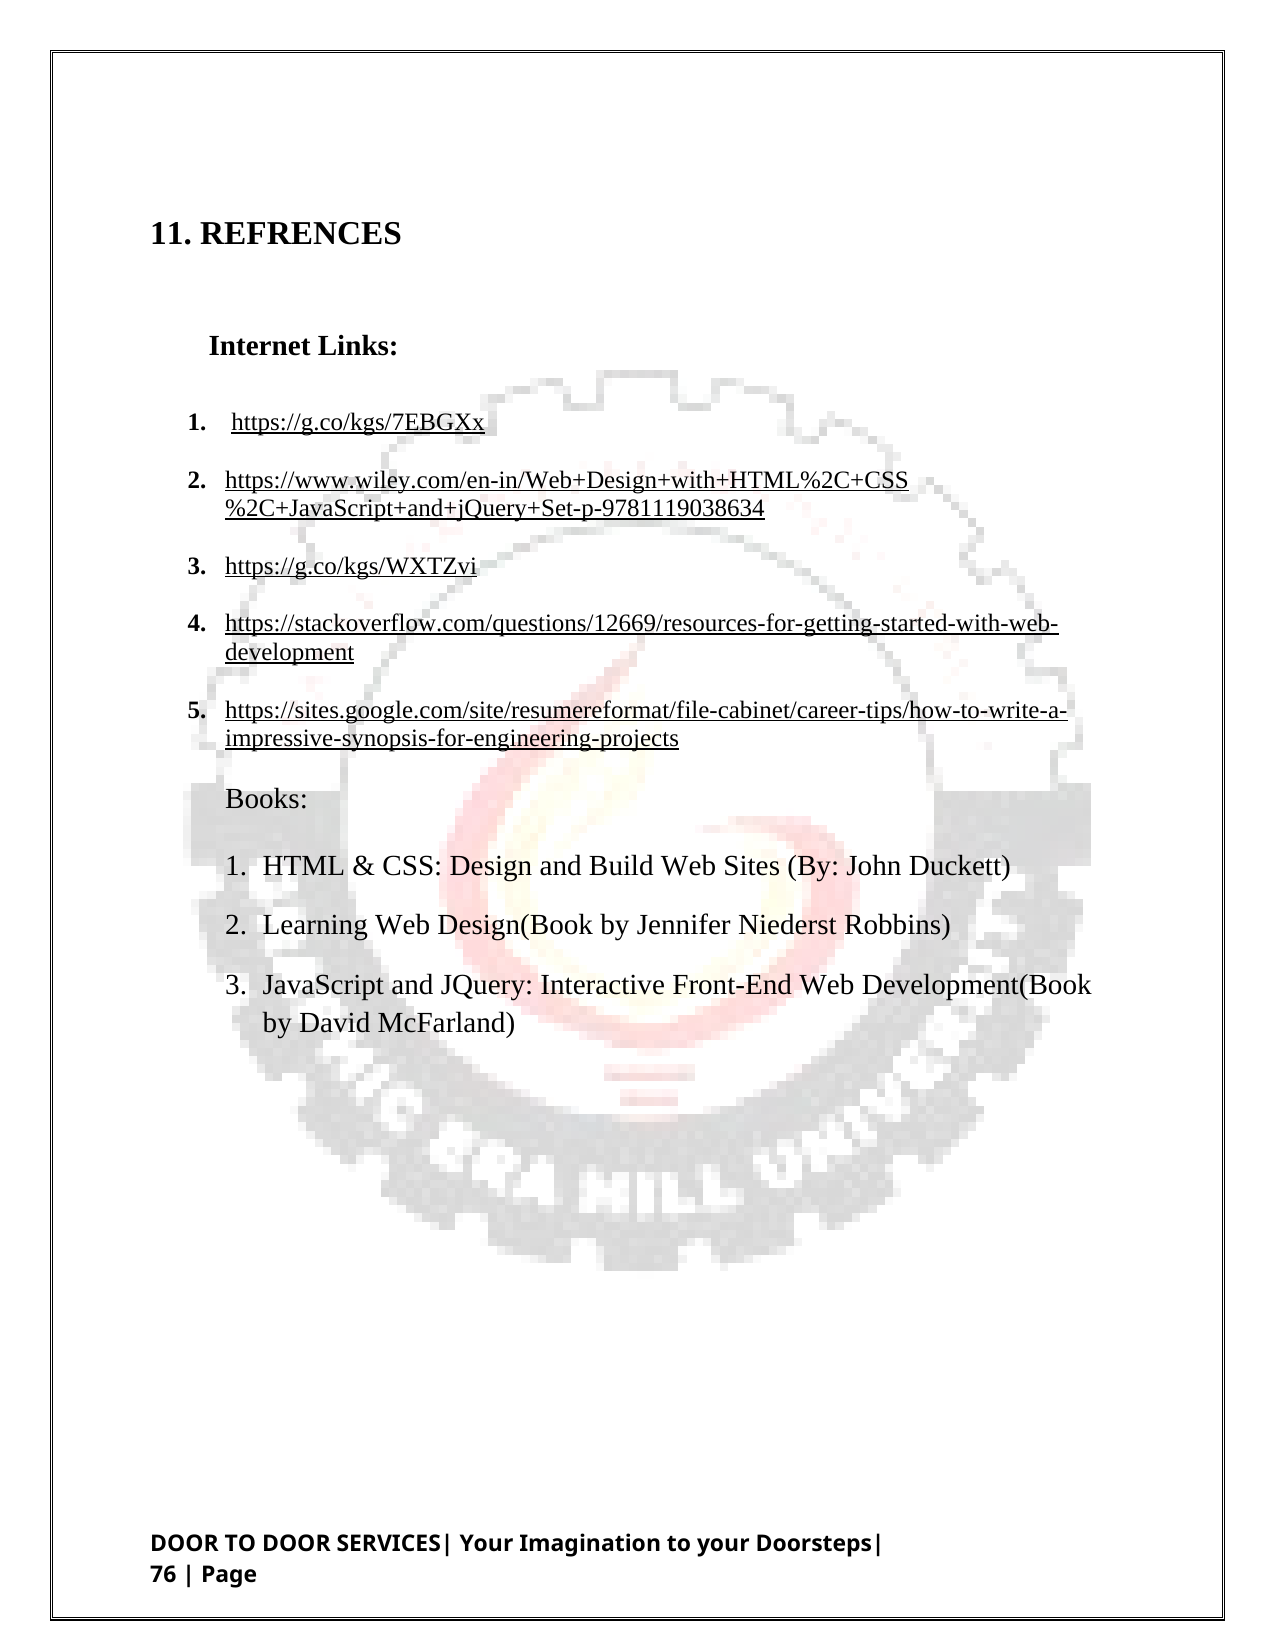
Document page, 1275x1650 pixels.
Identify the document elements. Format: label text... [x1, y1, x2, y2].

list https://g.co/kgs/WXTZvi [187, 551, 1125, 580]
list https://stackoverflow.com/questions/12669/resources-for-getting-started-with-web-development [187, 608, 1125, 666]
text Books: [225, 781, 1125, 814]
list https://sites.google.com/site/resumereformat/file-cabinet/career-tips/how-to-write-a-impressive-synopsis-for-engineering-projects [187, 695, 1125, 752]
list https://www.wiley.com/en-in/Web+Design+with+HTML%2C+CSS%2C+JavaScript+and+jQuery+Set-p-9781119038634 [187, 465, 1125, 522]
list https://g.co/kgs/7EBGXx [187, 407, 1125, 436]
list HTML & CSS: Design and Build Web Sites (By: John Duckett) [225, 848, 1125, 882]
list Learning Web Design(Book by Jennifer Niederst Robbins) [225, 907, 1125, 941]
text Internet Links: [150, 328, 1125, 362]
list JavaScript and JQuery: Interactive Front-End Web Development(Book by David McFarland) [225, 967, 1125, 1039]
text 11. REFRENCES [150, 213, 1125, 252]
